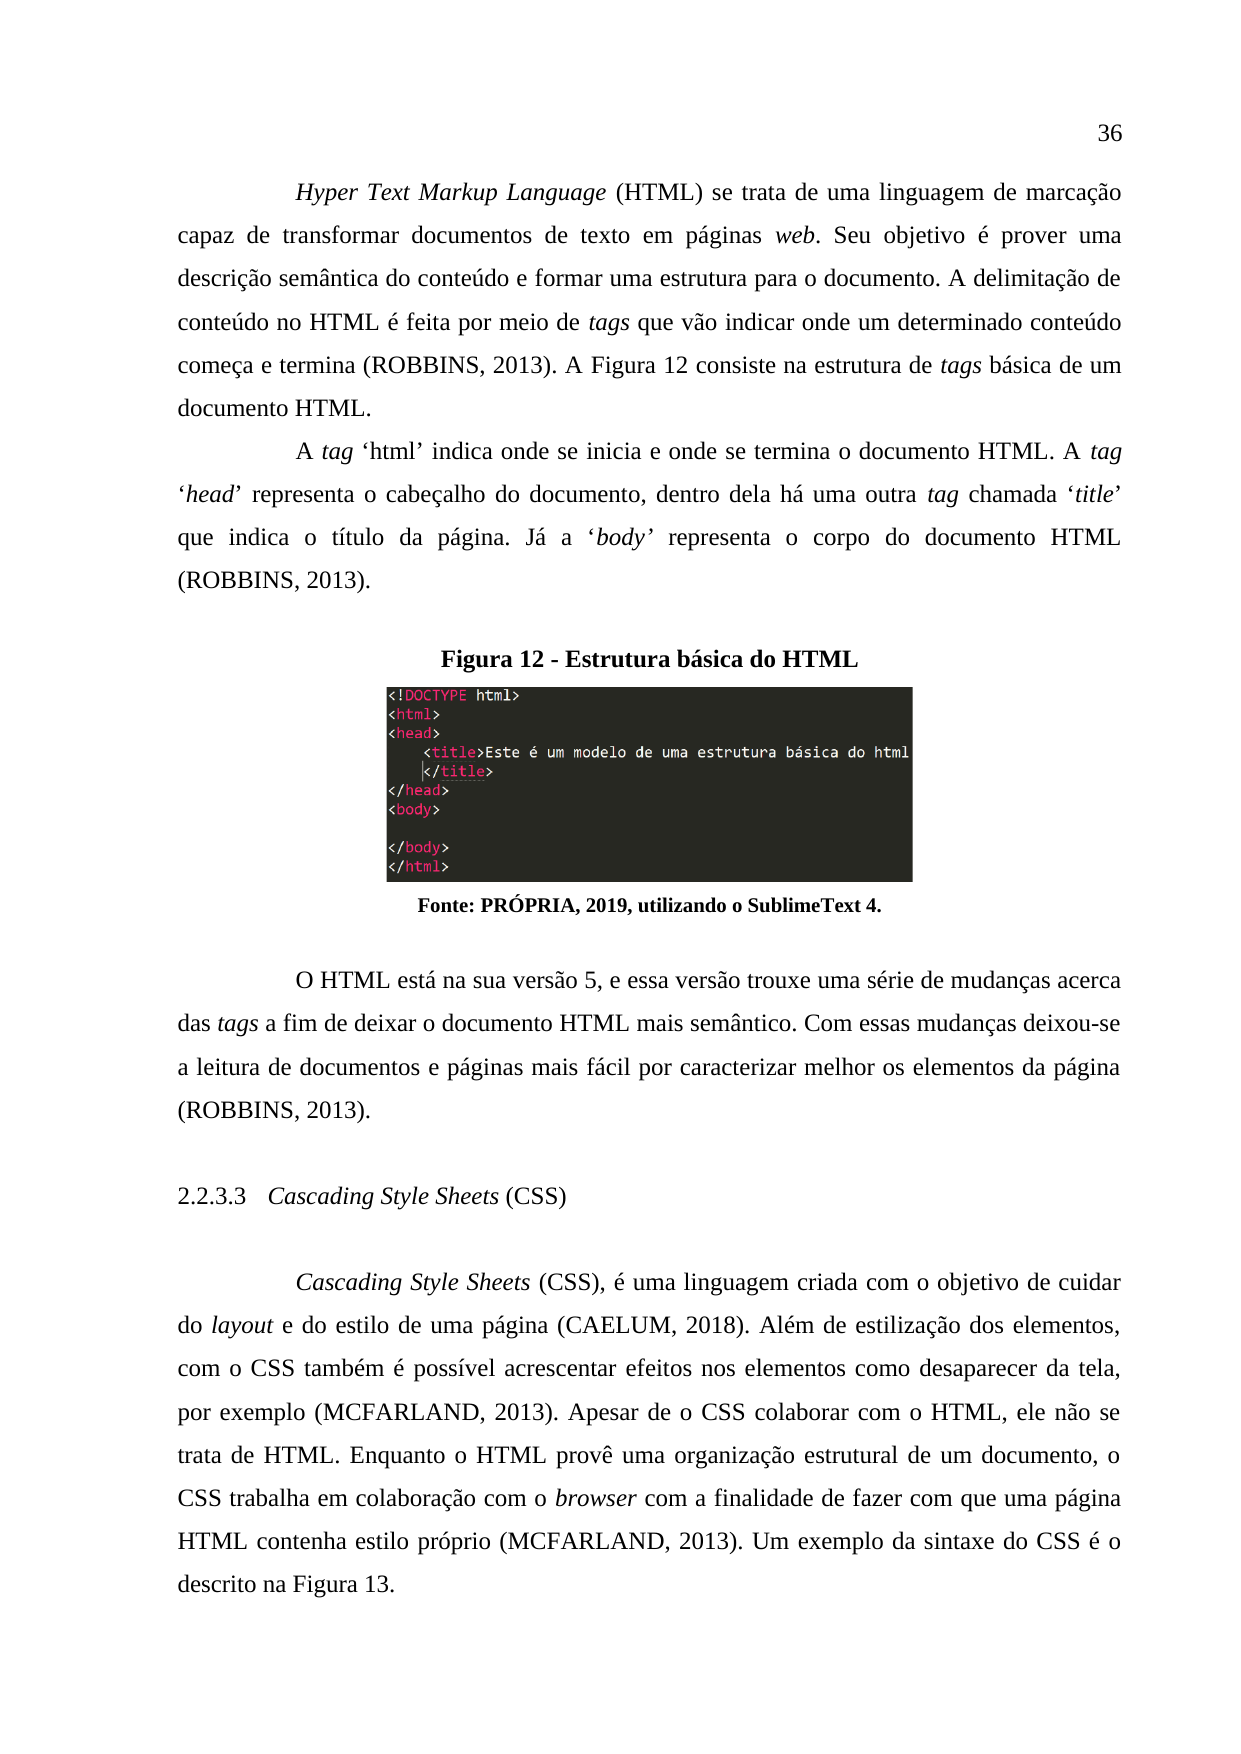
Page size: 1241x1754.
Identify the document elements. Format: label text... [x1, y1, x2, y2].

text Hyper Text Markup Language (HTML) se trata de uma linguagem de marcação capaz de transformar documentos de texto em páginas web. Seu objetivo é prover uma descrição semântica do conteúdo e formar uma estrutura para o documento. A delimitação de conteúdo no HTML é feita por meio de tags que vão indicar onde um determinado conteúdo começa e termina (ROBBINS, 2013). A Figura 12 consiste na estrutura de tags básica de um documento HTML. [177, 177, 1122, 422]
subtitle Cascading Style Sheets (CSS) [177, 1181, 1122, 1210]
text A tag ‘html’ indica onde se inicia e onde se termina o documento HTML. A tag ‘head’ representa o cabeçalho do documento, dentro dela há uma outra tag chamada ‘title’ que indica o título da página. Já a ‘body’ representa o corpo do documento HTML (ROBBINS, 2013). [177, 436, 1122, 594]
text Cascading Style Sheets (CSS), é uma linguagem criada com o objetivo de cuidar do layout e do estilo de uma página (CAELUM, 2018). Além de estilização dos elementos, com o CSS também é possível acrescentar efeitos nos elementos como desaparecer da tela, por exemplo (MCFARLAND, 2013). Apesar de o CSS colaborar com o HTML, ele não se trata de HTML. Enquanto o HTML provê uma organização estrutural de um documento, o CSS trabalha em colaboração com o browser com a finalidade de fazer com que uma página HTML contenha estilo próprio (MCFARLAND, 2013). Um exemplo da sintaxe do CSS é o descrito na Figura 13. [177, 1267, 1122, 1598]
text O HTML está na sua versão 5, e essa versão trouxe uma série de mudanças acerca das tags a fim de deixar o documento HTML mais semântico. Com essas mudanças deixou-se a leitura de documentos e páginas mais fácil por caracterizar melhor os elementos da página (ROBBINS, 2013). [177, 965, 1122, 1123]
picture [386, 687, 913, 882]
text Fonte: PRÓPRIA, 2019, utilizando o SublimeText 4. [177, 893, 1122, 917]
